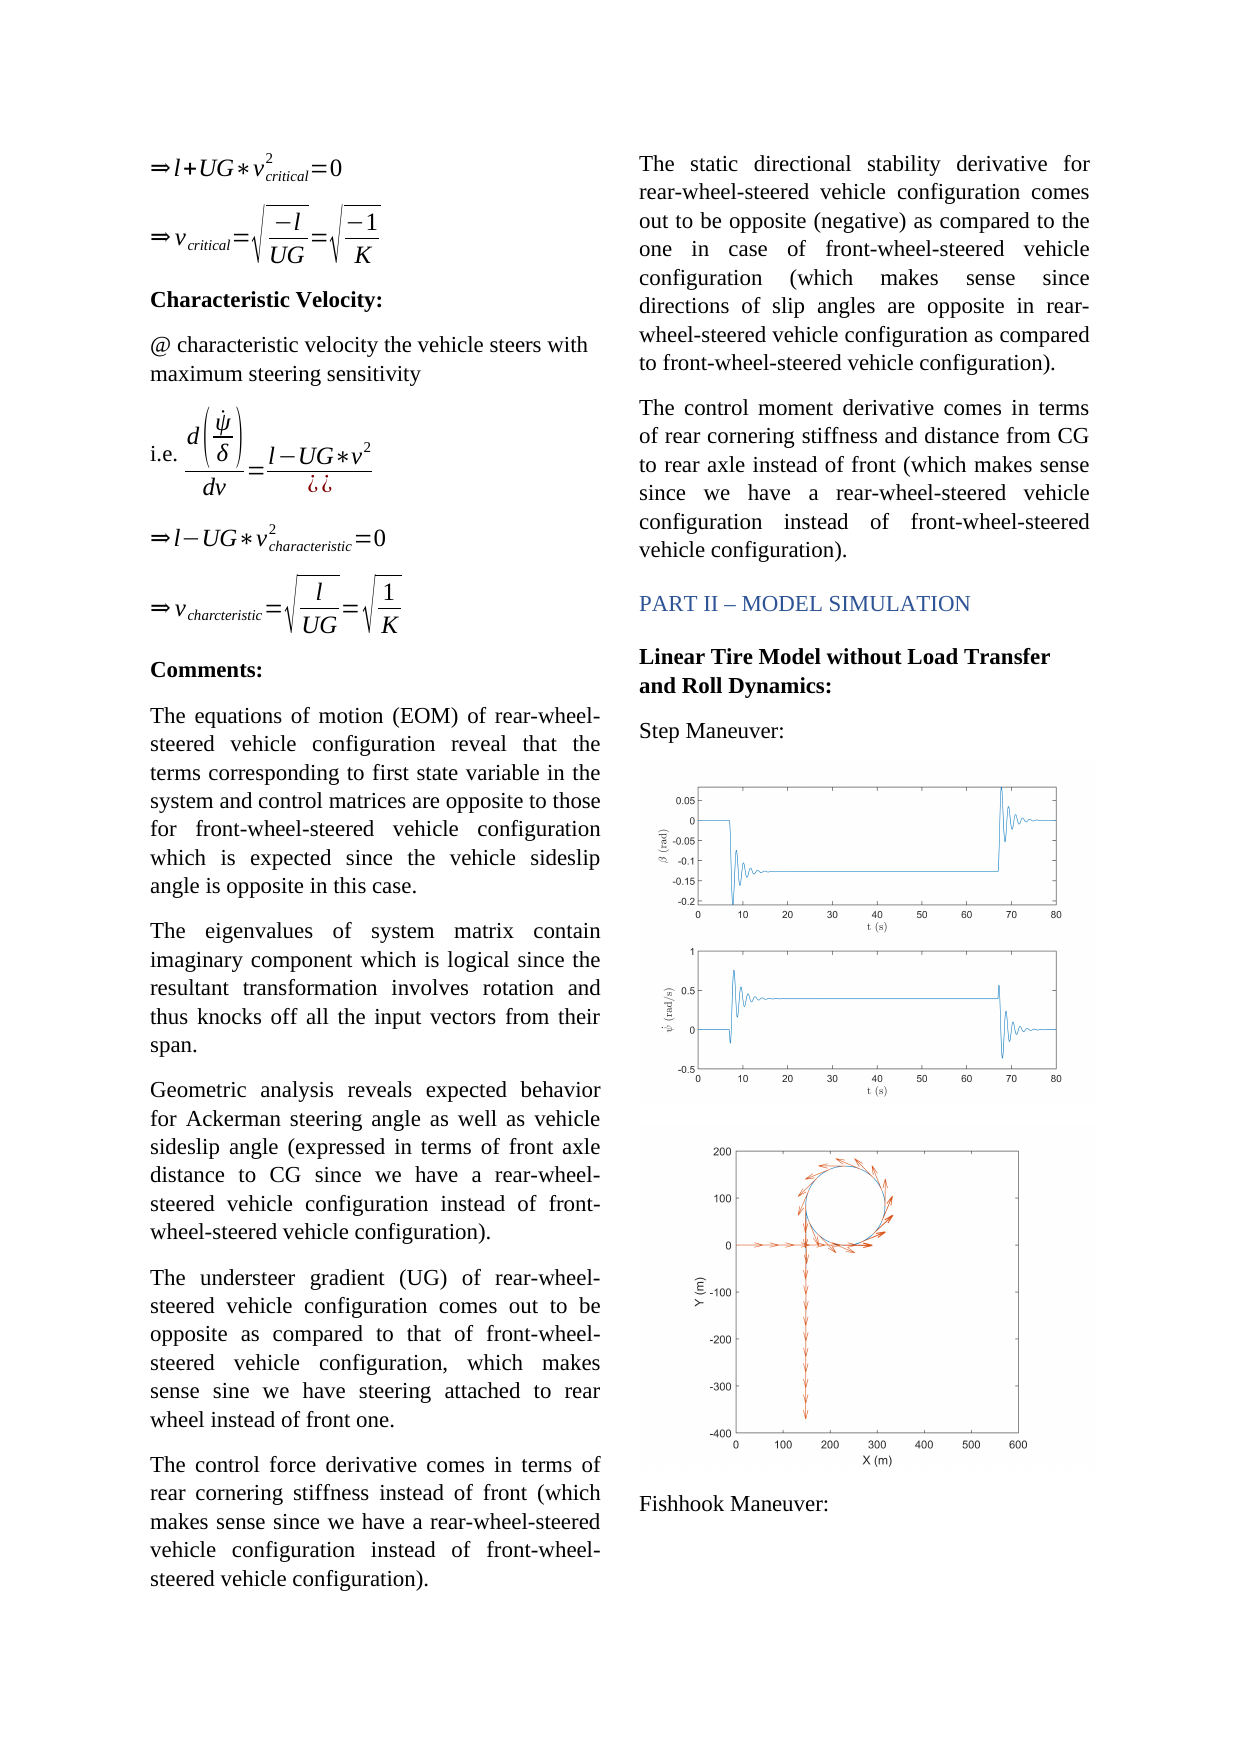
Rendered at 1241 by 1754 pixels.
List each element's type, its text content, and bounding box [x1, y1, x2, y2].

text The static directional stability derivative for rear-wheel-steered vehicle configuration comes out to be opposite (negative) as compared to the one in case of front-wheel-steered vehicle configuration (which makes sense since directions of slip angles are opposite in rear-wheel-steered vehicle configuration as compared to front-wheel-steered vehicle configuration). [639, 150, 1090, 375]
text i.e. [150, 405, 601, 501]
text Fishhook Maneuver: [639, 1489, 1090, 1516]
text Characteristic Velocity: [150, 286, 601, 313]
text The control moment derivative comes in terms of rear cornering stiffness and distance from CG to rear axle instead of front (which makes sense since we have a rear-wheel-steered vehicle configuration instead of front-wheel-steered vehicle configuration). [639, 394, 1090, 563]
subtitle PART II – MODEL SIMULATION [639, 590, 1090, 616]
text The understeer gradient (UG) of rear-wheel-steered vehicle configuration comes out to be opposite as compared to that of front-wheel-steered vehicle configuration, which makes sense sine we have steering attached to rear wheel instead of front one. [150, 1263, 601, 1432]
text Linear Tire Model without Load Transfer and Roll Dynamics: [639, 643, 1090, 698]
text The equations of motion (EOM) of rear-wheel-steered vehicle configuration reveal that the terms corresponding to first state variable in the system and control matrices are opposite to those for front-wheel-steered vehicle configuration which is expected since the vehicle sideslip angle is opposite in this case. [150, 702, 601, 899]
text Comments: [150, 657, 601, 683]
text @ characteristic velocity the vehicle steers with maximum steering sensitivity [150, 332, 601, 386]
text The control force derivative comes in terms of rear cornering stiffness instead of front (which makes sense since we have a rear-wheel-steered vehicle configuration instead of front-wheel-steered vehicle configuration). [150, 1451, 601, 1591]
text Step Maneuver: [639, 717, 1090, 743]
text The eigenvalues of system matrix contain imaginary component which is logical since the resultant transformation involves rotation and thus knocks off all the input vectors from their span. [150, 917, 601, 1057]
text Geometric analysis reveals expected behavior for Ackerman steering angle as well as vehicle sideslip angle (expressed in terms of front axle distance to CG since we have a rear-wheel-steered vehicle configuration instead of front-wheel-steered vehicle configuration). [150, 1076, 601, 1245]
